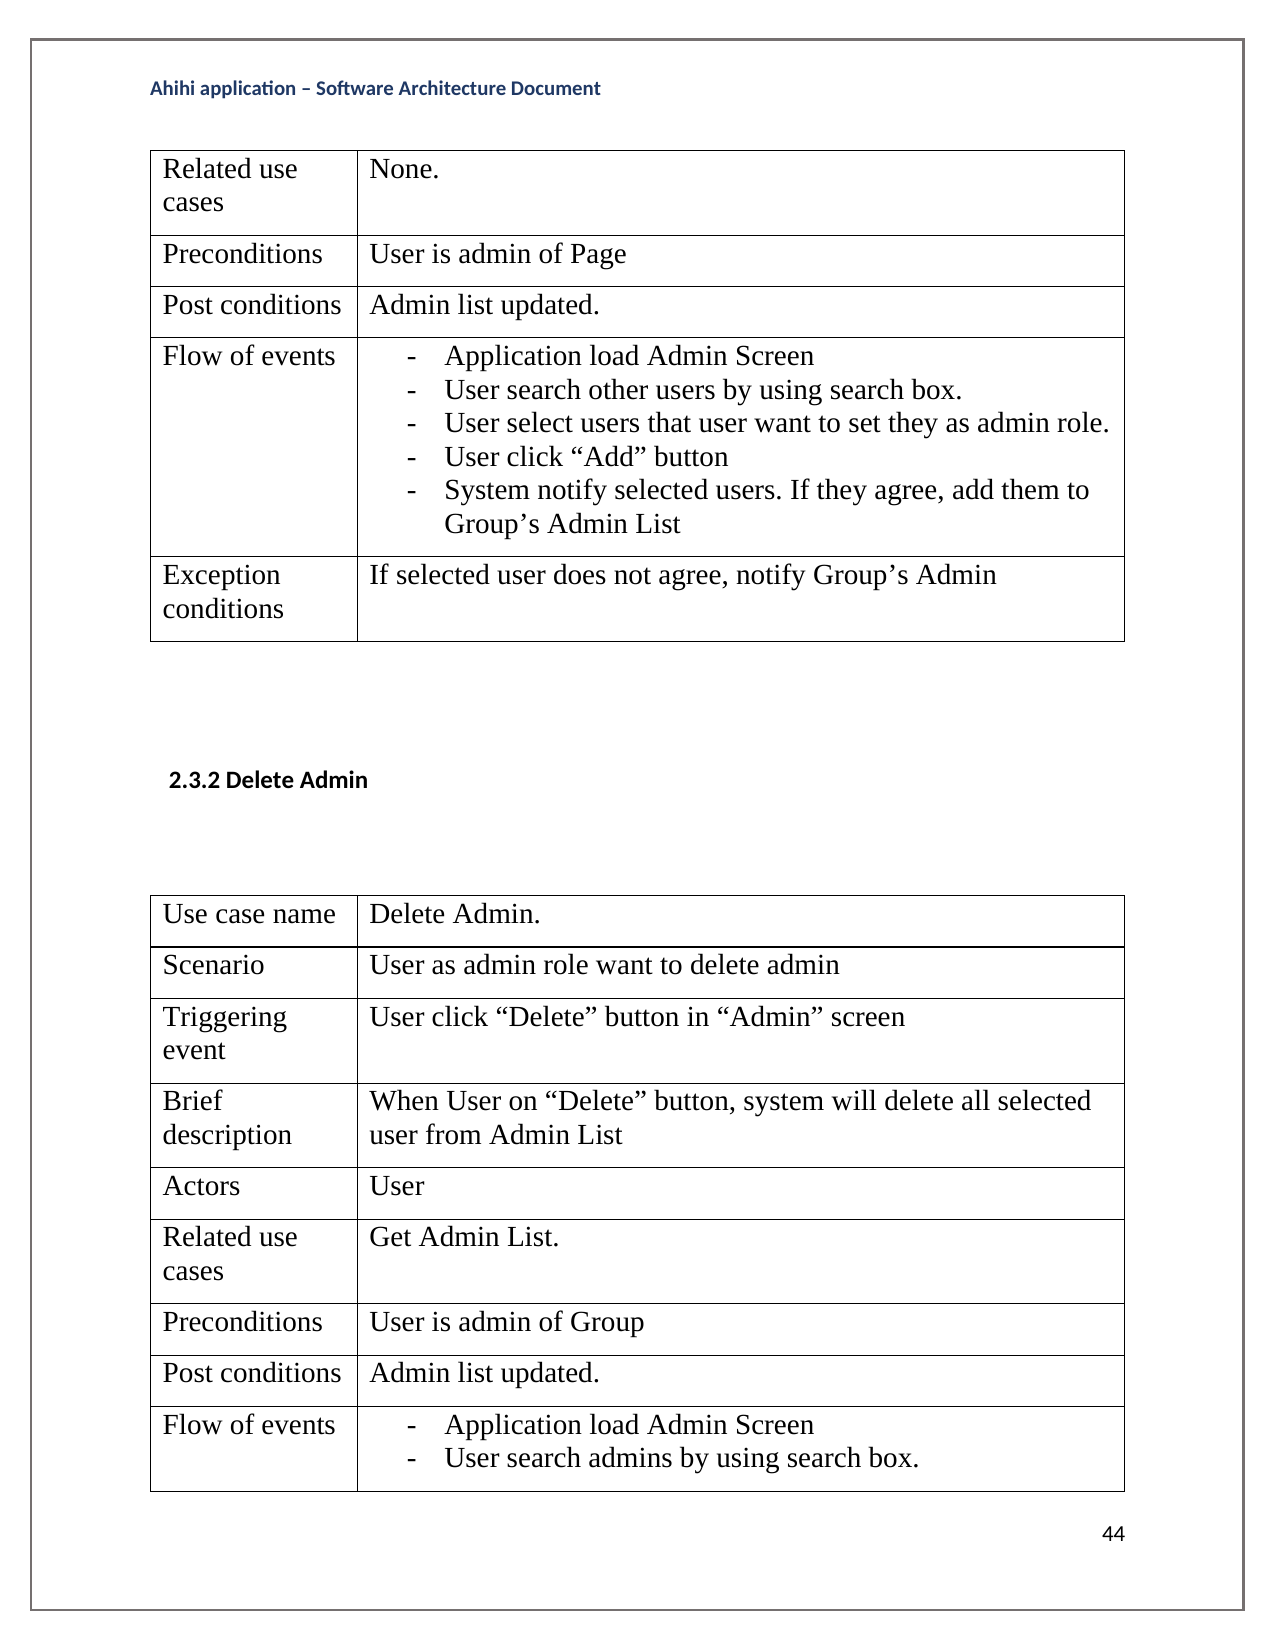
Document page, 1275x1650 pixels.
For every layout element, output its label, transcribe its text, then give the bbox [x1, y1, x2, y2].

table_cell Application load Admin Screen User search other users by using search box. User select users that user want to set they as admin role. User click “Add” button System notify selected users. If they agree, add them to Group’s Admin List [358, 338, 1124, 556]
table_cell User is admin of Group [358, 1304, 1124, 1354]
table_cell User [358, 1168, 1124, 1218]
table_cell Related use cases [151, 151, 357, 235]
subtitle 2.3.2 Delete Admin [150, 764, 1125, 795]
table_cell Admin list updated. [358, 1356, 1124, 1406]
table_cell If selected user does not agree, notify Group’s Admin [358, 557, 1124, 641]
table_cell Post conditions [151, 287, 357, 337]
table_cell Get Admin List. [358, 1220, 1124, 1303]
table_cell User as admin role want to delete admin [358, 948, 1124, 998]
table_cell User click “Delete” button in “Admin” screen [358, 999, 1124, 1082]
table_cell When User on “Delete” button, system will delete all selected user from Admin List [358, 1084, 1124, 1167]
table_cell Triggering event [151, 999, 357, 1082]
table_cell Flow of events [151, 338, 357, 556]
table_cell None. [358, 151, 1124, 235]
table_cell Related use cases [151, 1220, 357, 1303]
table_cell Scenario [151, 948, 357, 998]
table_cell Exception conditions [151, 557, 357, 641]
table_cell Preconditions [151, 236, 357, 286]
table_cell Post conditions [151, 1356, 357, 1406]
table_cell Preconditions [151, 1304, 357, 1354]
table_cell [358, 1407, 1124, 1491]
table_header Delete Admin. [358, 896, 1124, 946]
table_cell User is admin of Page [358, 236, 1124, 286]
table_cell Actors [151, 1168, 357, 1218]
table_cell Admin list updated. [358, 287, 1124, 337]
table_cell Flow of events [151, 1407, 357, 1491]
table_cell Brief description [151, 1084, 357, 1167]
table_header Use case name [151, 896, 357, 946]
